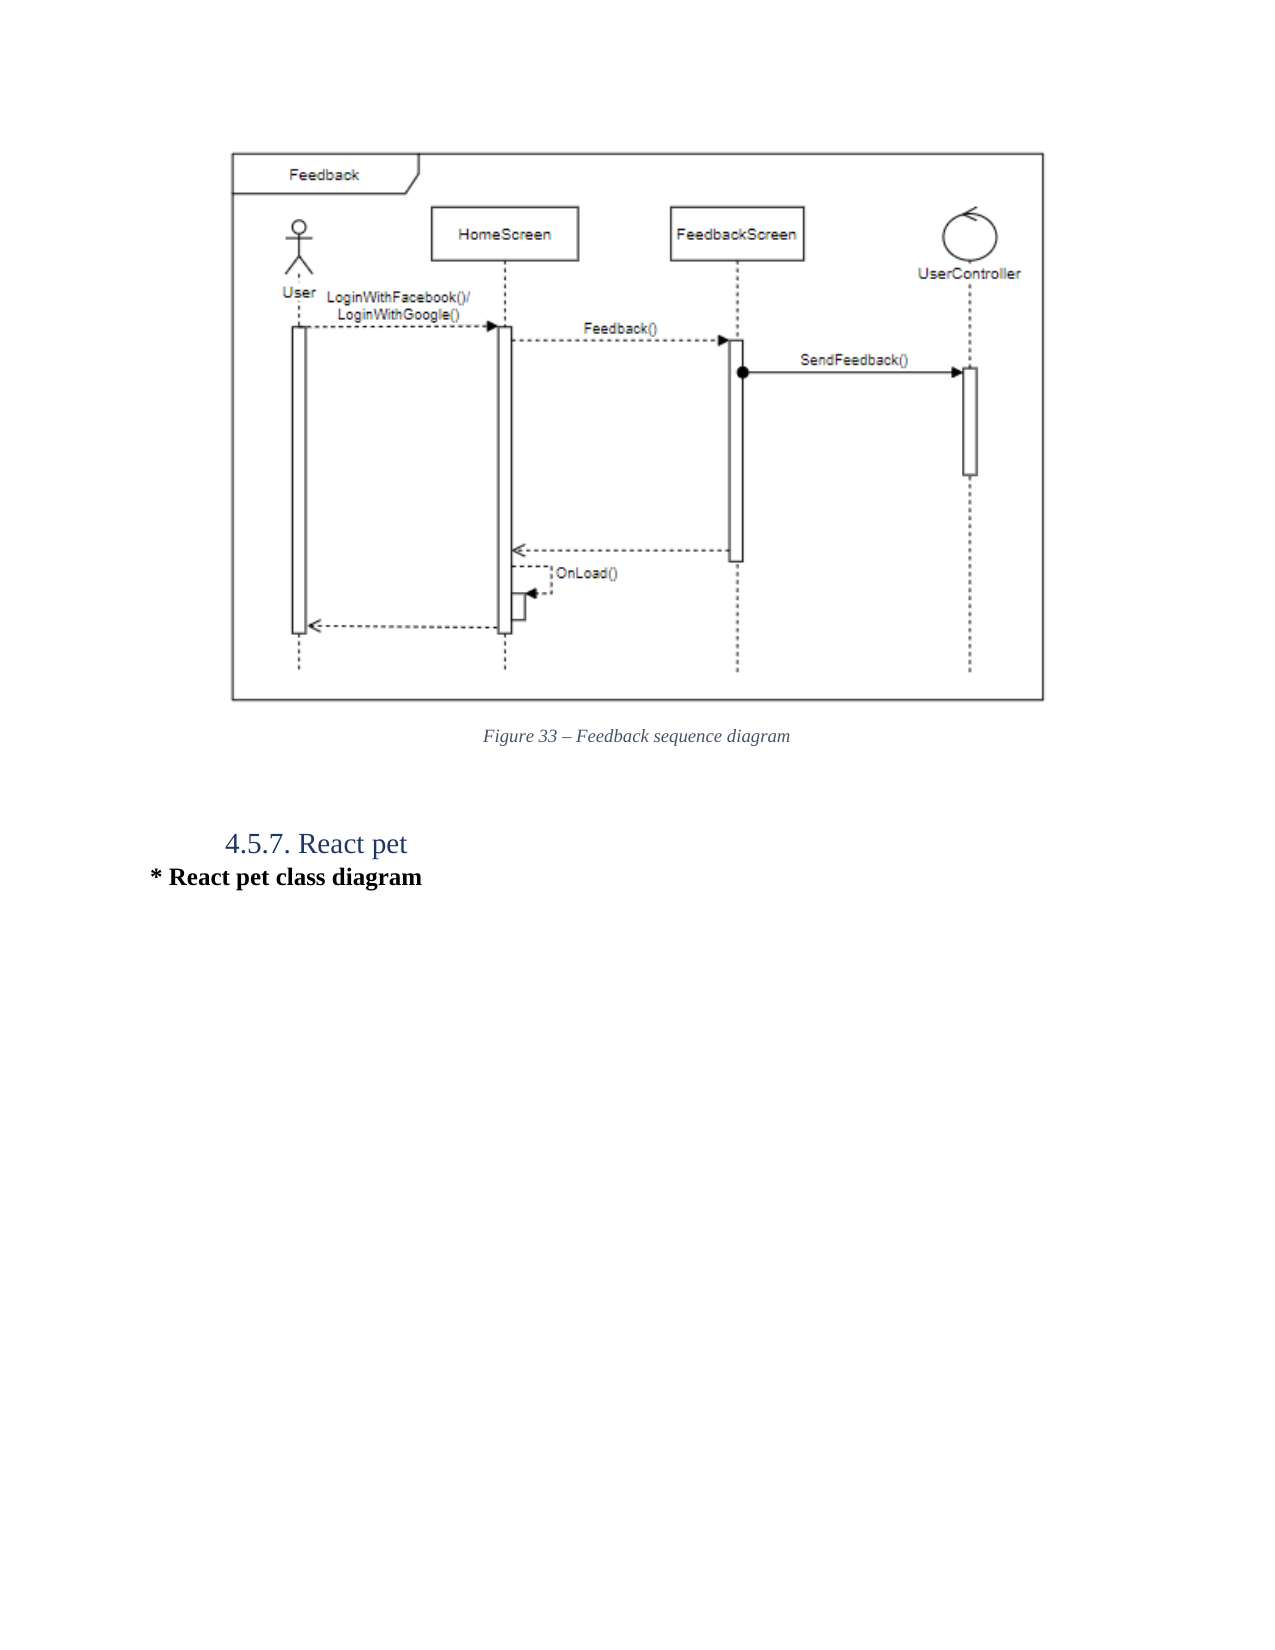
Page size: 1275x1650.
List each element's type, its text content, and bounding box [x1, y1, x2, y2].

text * React pet class diagram [150, 862, 1125, 891]
subtitle 4.5.7. React pet [225, 826, 1125, 859]
text Figure 33 – Feedback sequence diagram [150, 725, 1125, 747]
picture [228, 150, 1047, 707]
